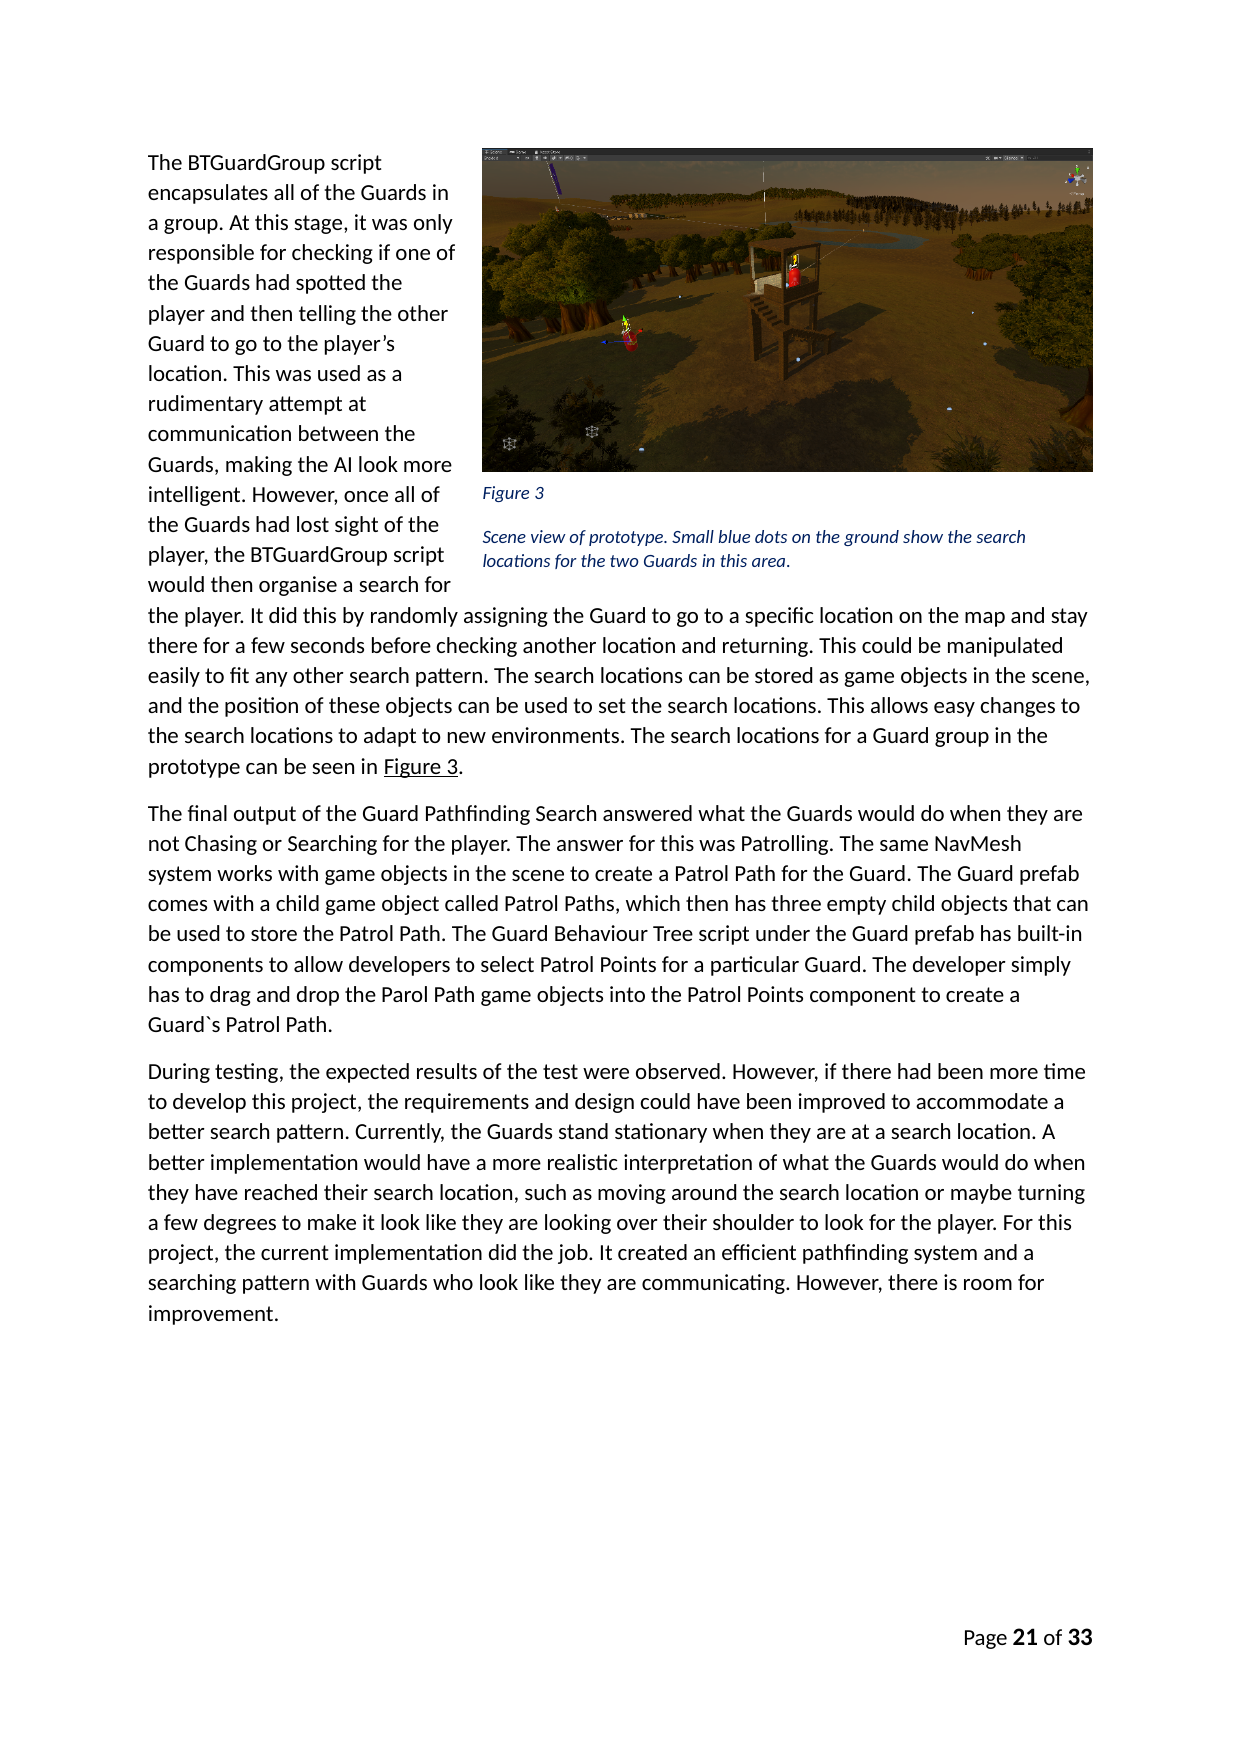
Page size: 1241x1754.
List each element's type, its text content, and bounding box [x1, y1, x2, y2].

picture [482, 148, 1093, 472]
text During testing, the expected results of the test were observed. However, if there had been more time to develop this project, the requirements and design could have been improved to accommodate a better search pattern. Currently, the Guards stand stationary when they are at a search location. A better implementation would have a more realistic interpretation of what the Guards would do when they have reached their search location, such as moving around the search location or maybe turning a few degrees to make it look like they are looking over their shoulder to look for the player. For this project, the current implementation did the job. It created an efficient pathfinding system and a searching pattern with Guards who look like they are communicating. However, there is room for improvement. [148, 1057, 1092, 1327]
text The final output of the Guard Pathfinding Search answered what the Guards would do when they are not Chasing or Searching for the player. The answer for this was Patrolling. The same NavMesh system works with game objects in the scene to create a Patrol Path for the Guard. The Guard prefab comes with a child game object called Patrol Paths, which then has three empty child objects that can be used to store the Patrol Path. The Guard Behaviour Tree script under the Guard prefab has built-in components to allow developers to select Patrol Points for a particular Guard. The developer simply has to drag and drop the Parol Path game objects into the Patrol Points component to create a Guard`s Patrol Path. [148, 799, 1092, 1038]
